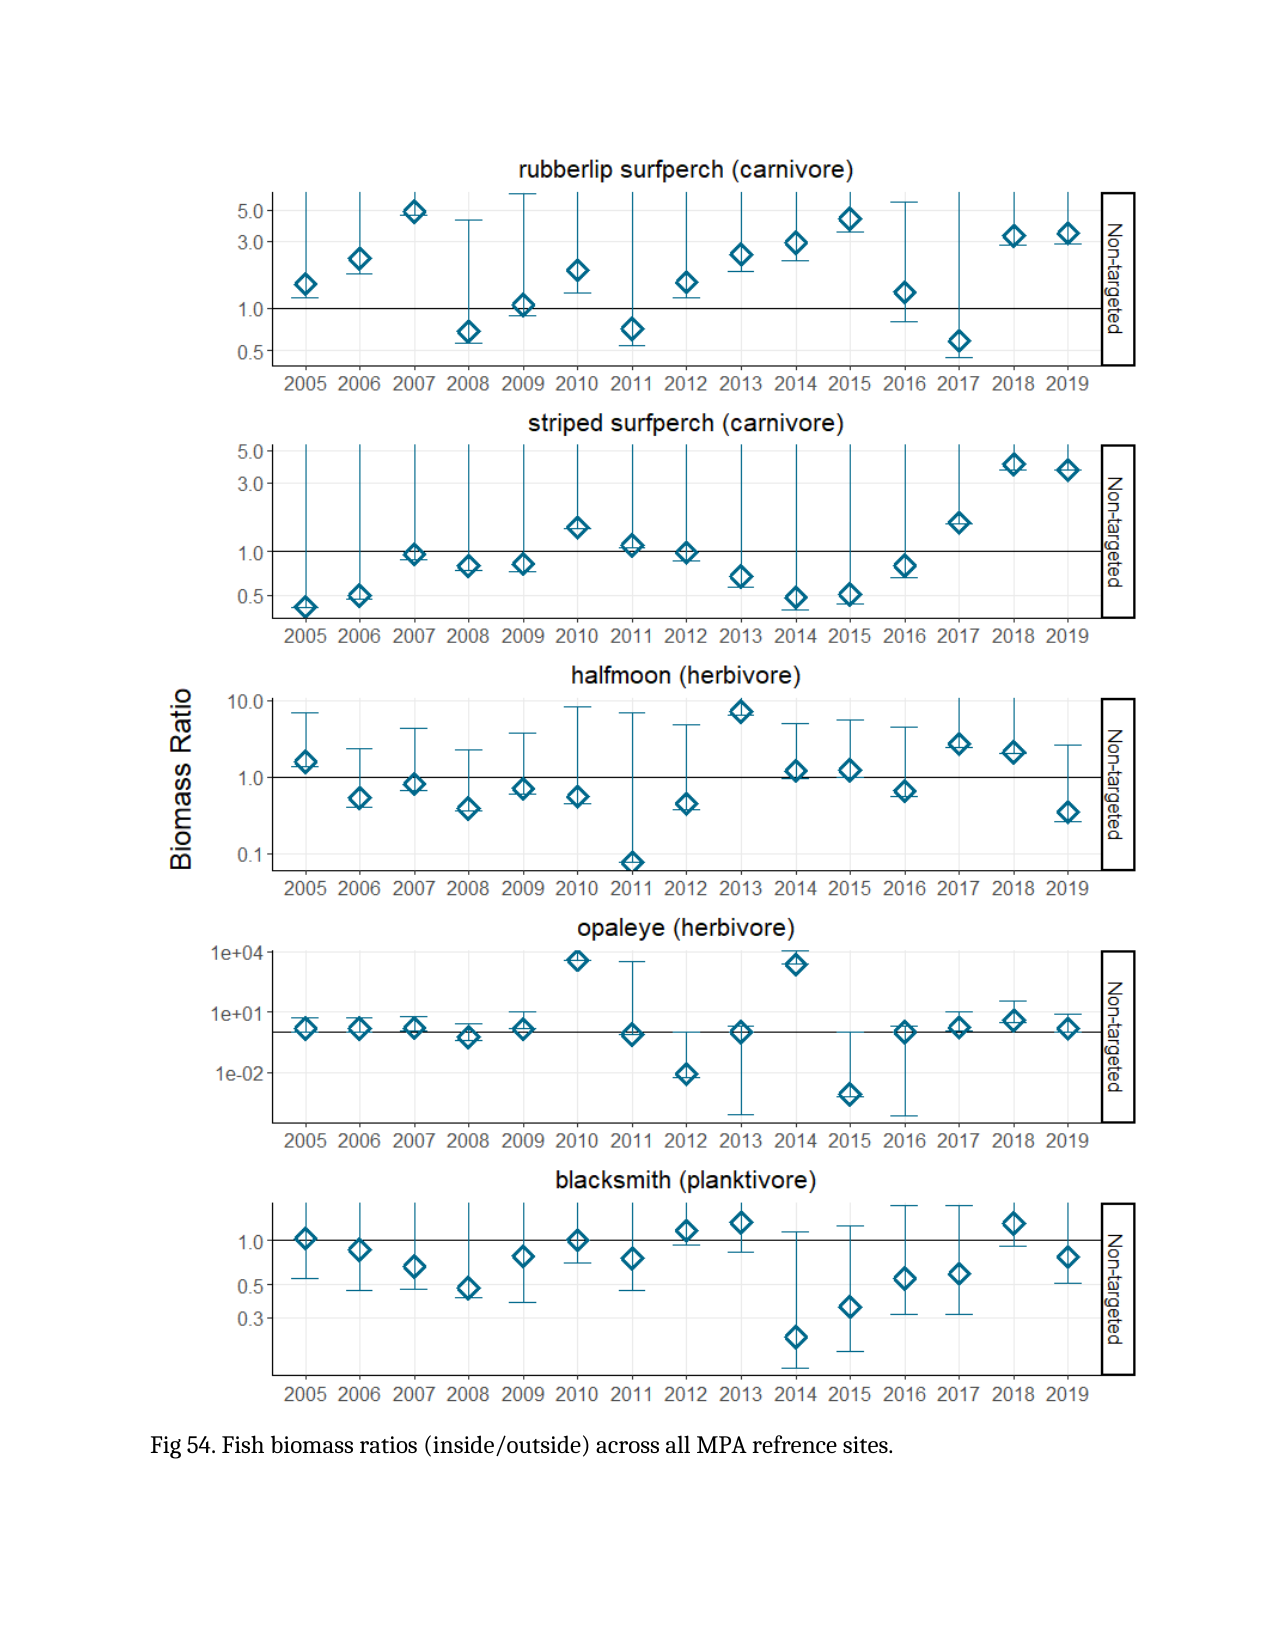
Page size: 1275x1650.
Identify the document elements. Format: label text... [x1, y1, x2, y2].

text Fig 54. Fish biomass ratios (inside/outside) across all MPA refrence sites. [150, 1431, 1125, 1459]
picture [168, 150, 1144, 1412]
